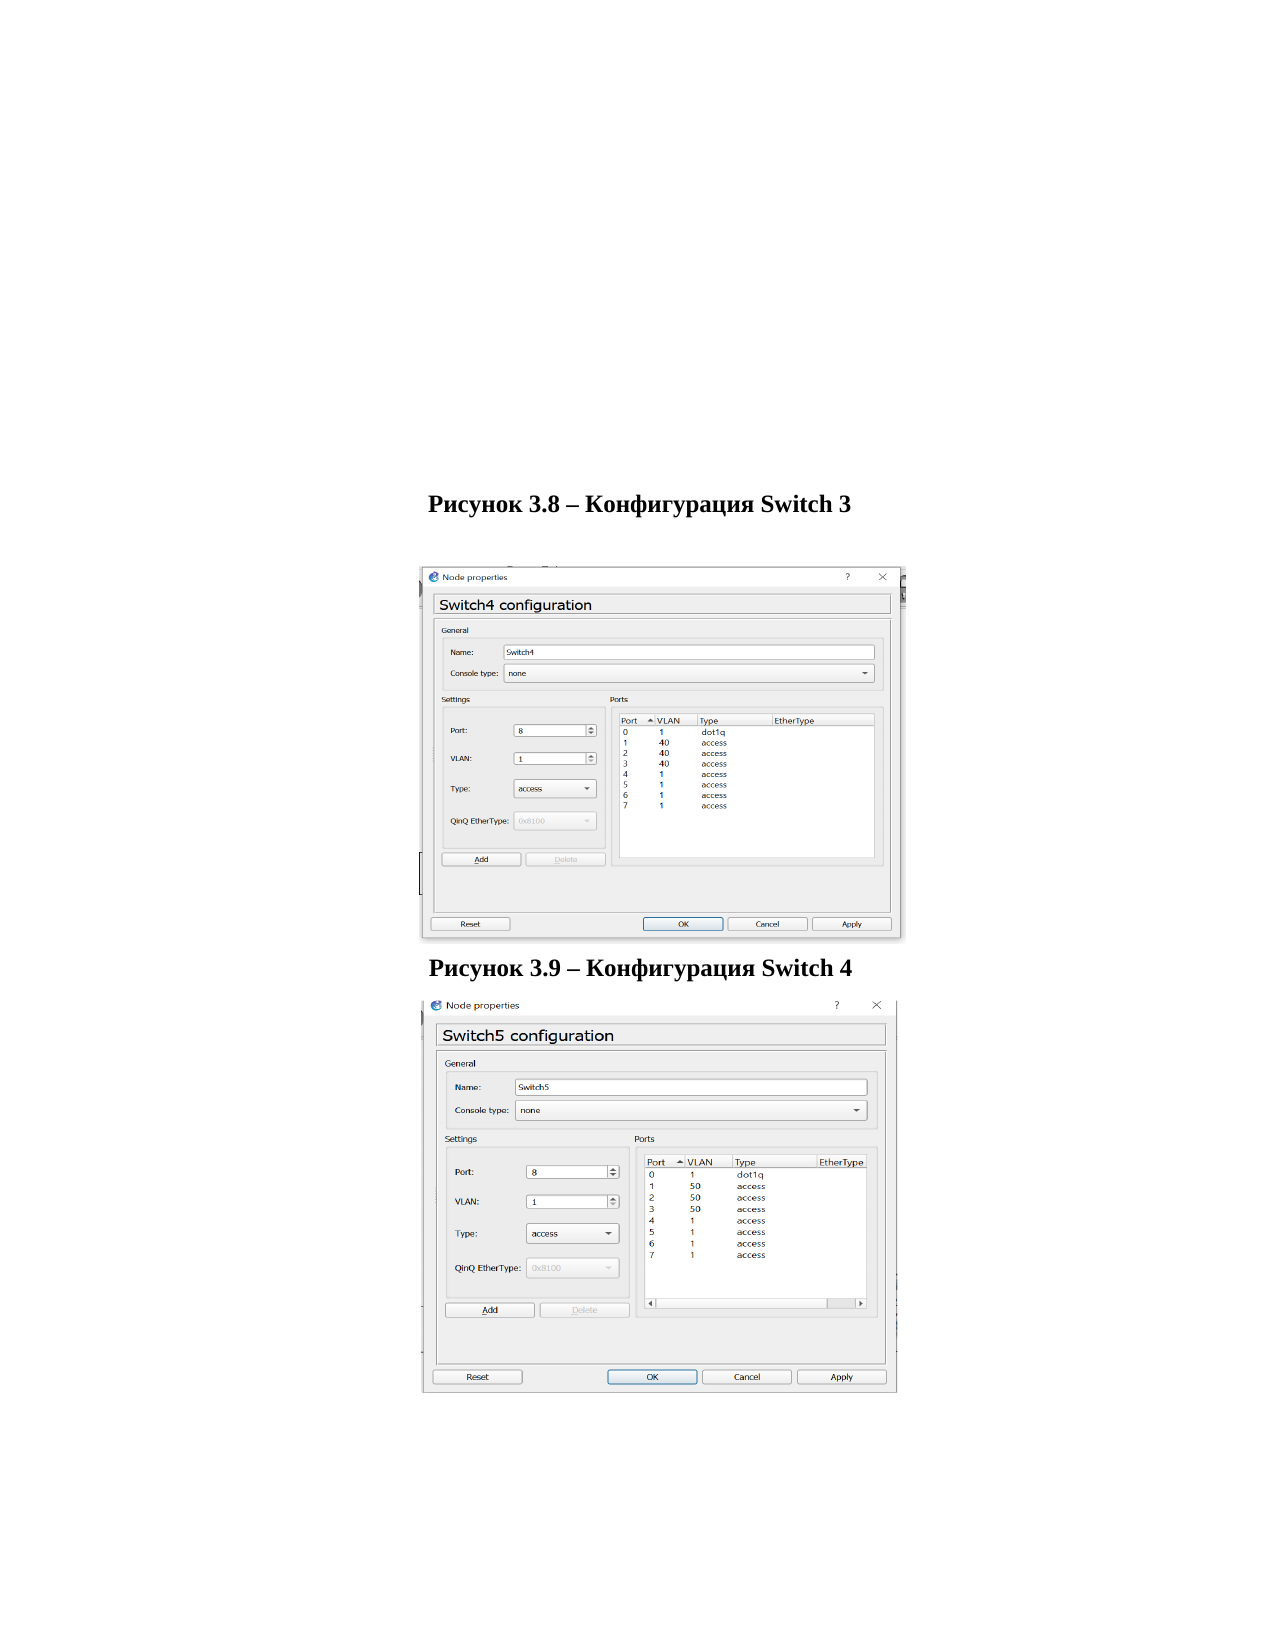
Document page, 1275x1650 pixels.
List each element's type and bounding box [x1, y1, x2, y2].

picture [419, 566, 906, 944]
picture [421, 1001, 898, 1393]
